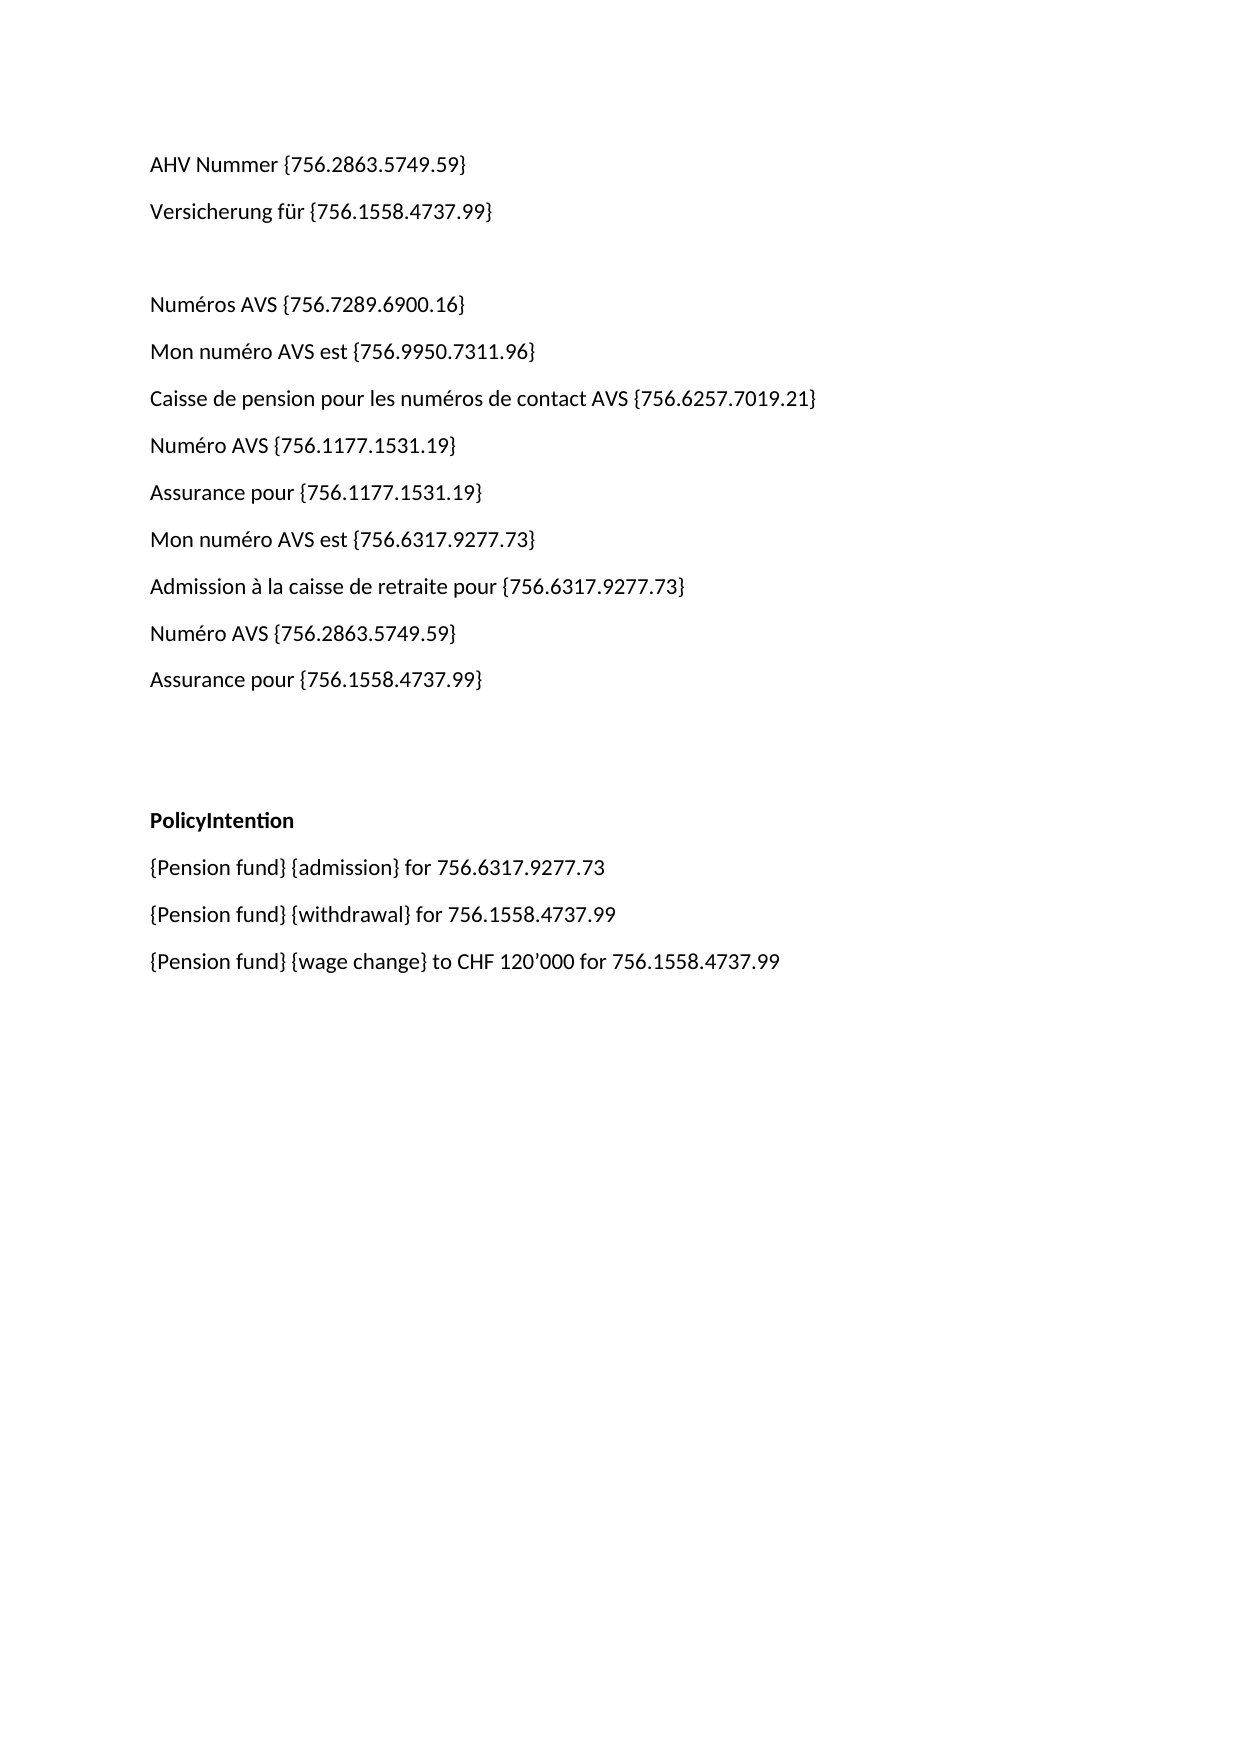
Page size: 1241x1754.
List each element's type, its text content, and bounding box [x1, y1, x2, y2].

text Mon numéro AVS est {756.9950.7311.96} [150, 337, 1090, 366]
text Caisse de pension pour les numéros de contact AVS {756.6257.7019.21} [150, 384, 1090, 412]
text PolicyIntention [150, 806, 1090, 834]
text Admission à la caisse de retraite pour {756.6317.9277.73} [150, 572, 1090, 600]
text Assurance pour {756.1558.4737.99} [150, 666, 1090, 694]
text Assurance pour {756.1177.1531.19} [150, 478, 1090, 506]
text {Pension fund} {withdrawal} for 756.1558.4737.99 [150, 900, 1090, 928]
text Versicherung für {756.1558.4737.99} [150, 197, 1090, 225]
text {Pension fund} {wage change} to CHF 120’000 for 756.1558.4737.99 [150, 947, 1090, 975]
text Numéro AVS {756.2863.5749.59} [150, 619, 1090, 647]
text Mon numéro AVS est {756.6317.9277.73} [150, 525, 1090, 553]
text Numéros AVS {756.7289.6900.16} [150, 291, 1090, 319]
text Numéro AVS {756.1177.1531.19} [150, 431, 1090, 459]
text {Pension fund} {admission} for 756.6317.9277.73 [150, 853, 1090, 881]
text AHV Nummer {756.2863.5749.59} [150, 150, 1090, 178]
